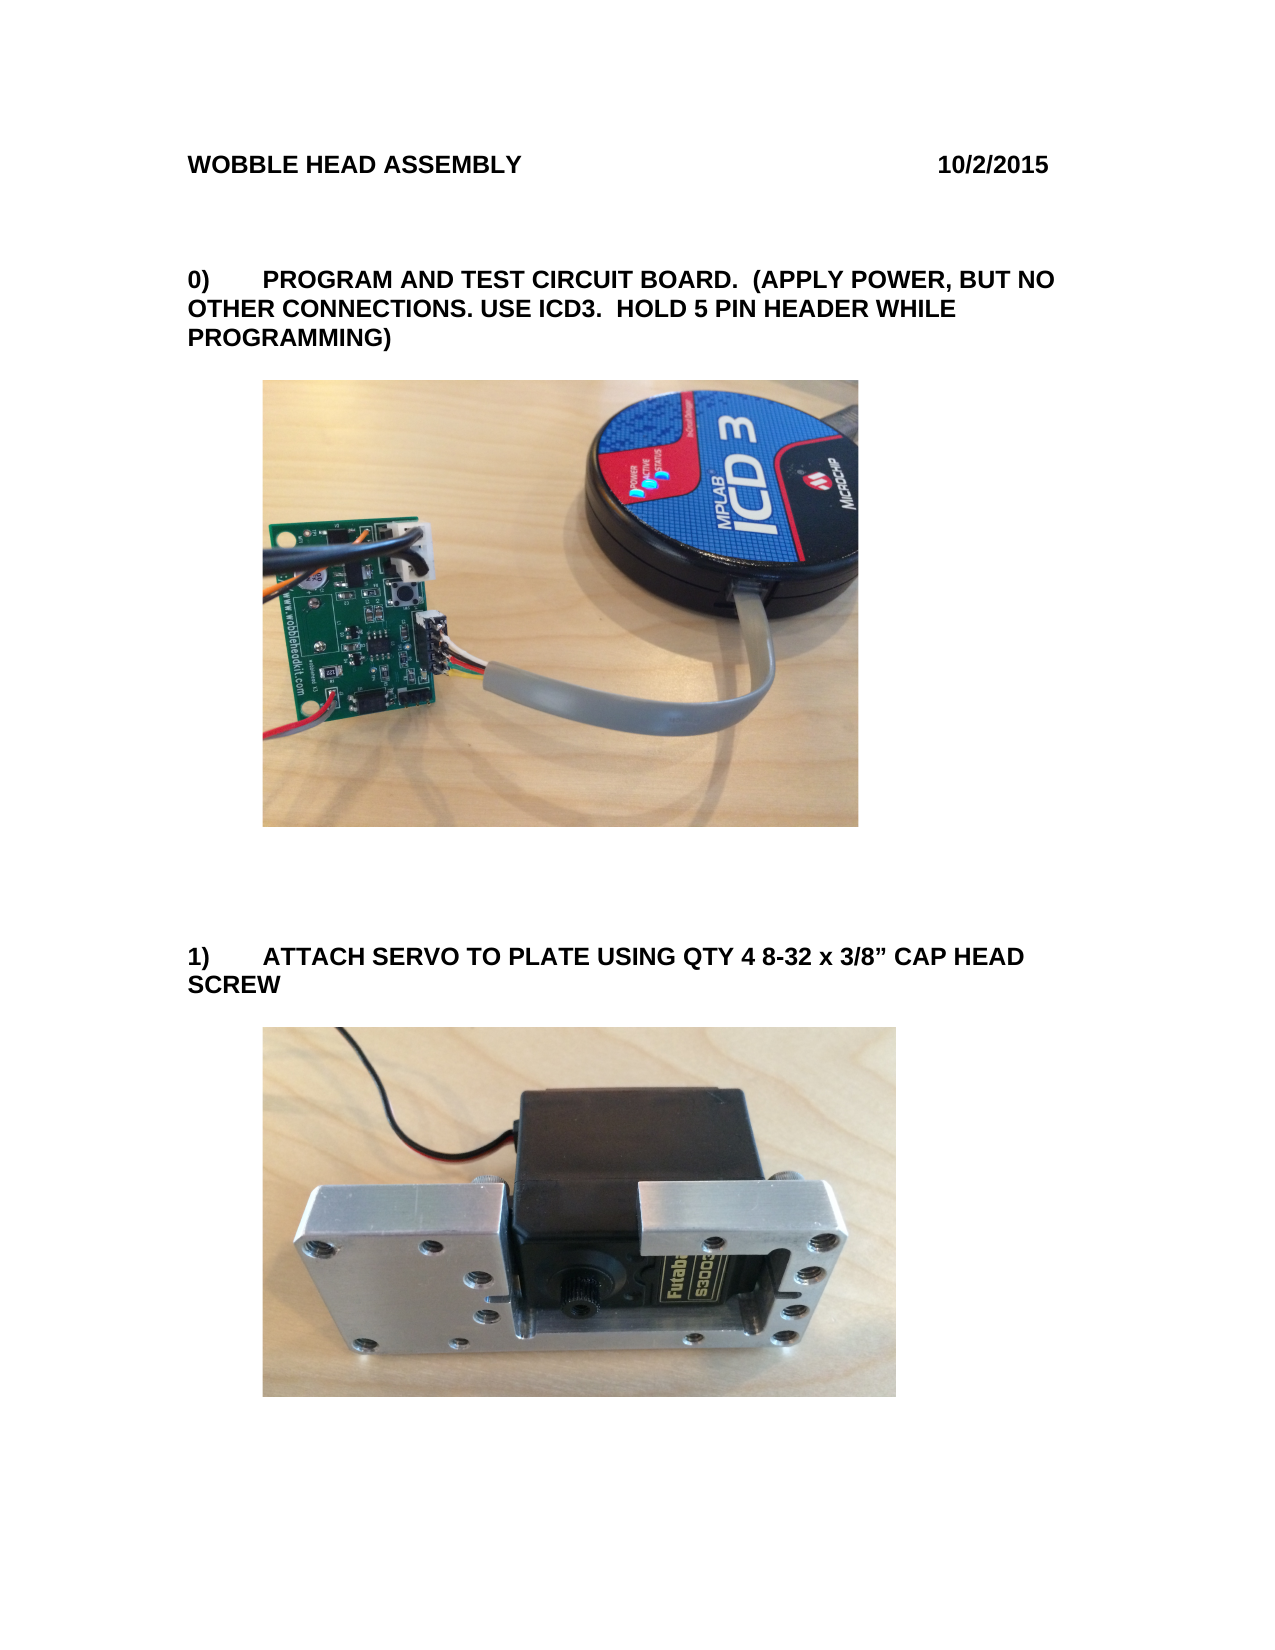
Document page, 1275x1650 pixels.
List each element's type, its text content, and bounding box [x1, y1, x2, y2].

text 1) ATTACH SERVO TO PLATE USING QTY 4 8-32 x 3/8” CAP HEAD SCREW [187, 942, 1087, 999]
picture [262, 1027, 896, 1397]
picture [262, 380, 859, 827]
text 0) PROGRAM AND TEST CIRCUIT BOARD. (APPLY POWER, BUT NO OTHER CONNECTIONS. USE ICD3. HOLD 5 PIN HEADER WHILE PROGRAMMING) [187, 265, 1087, 351]
text WOBBLE HEAD ASSEMBLY 10/2/2015 [187, 150, 1087, 179]
